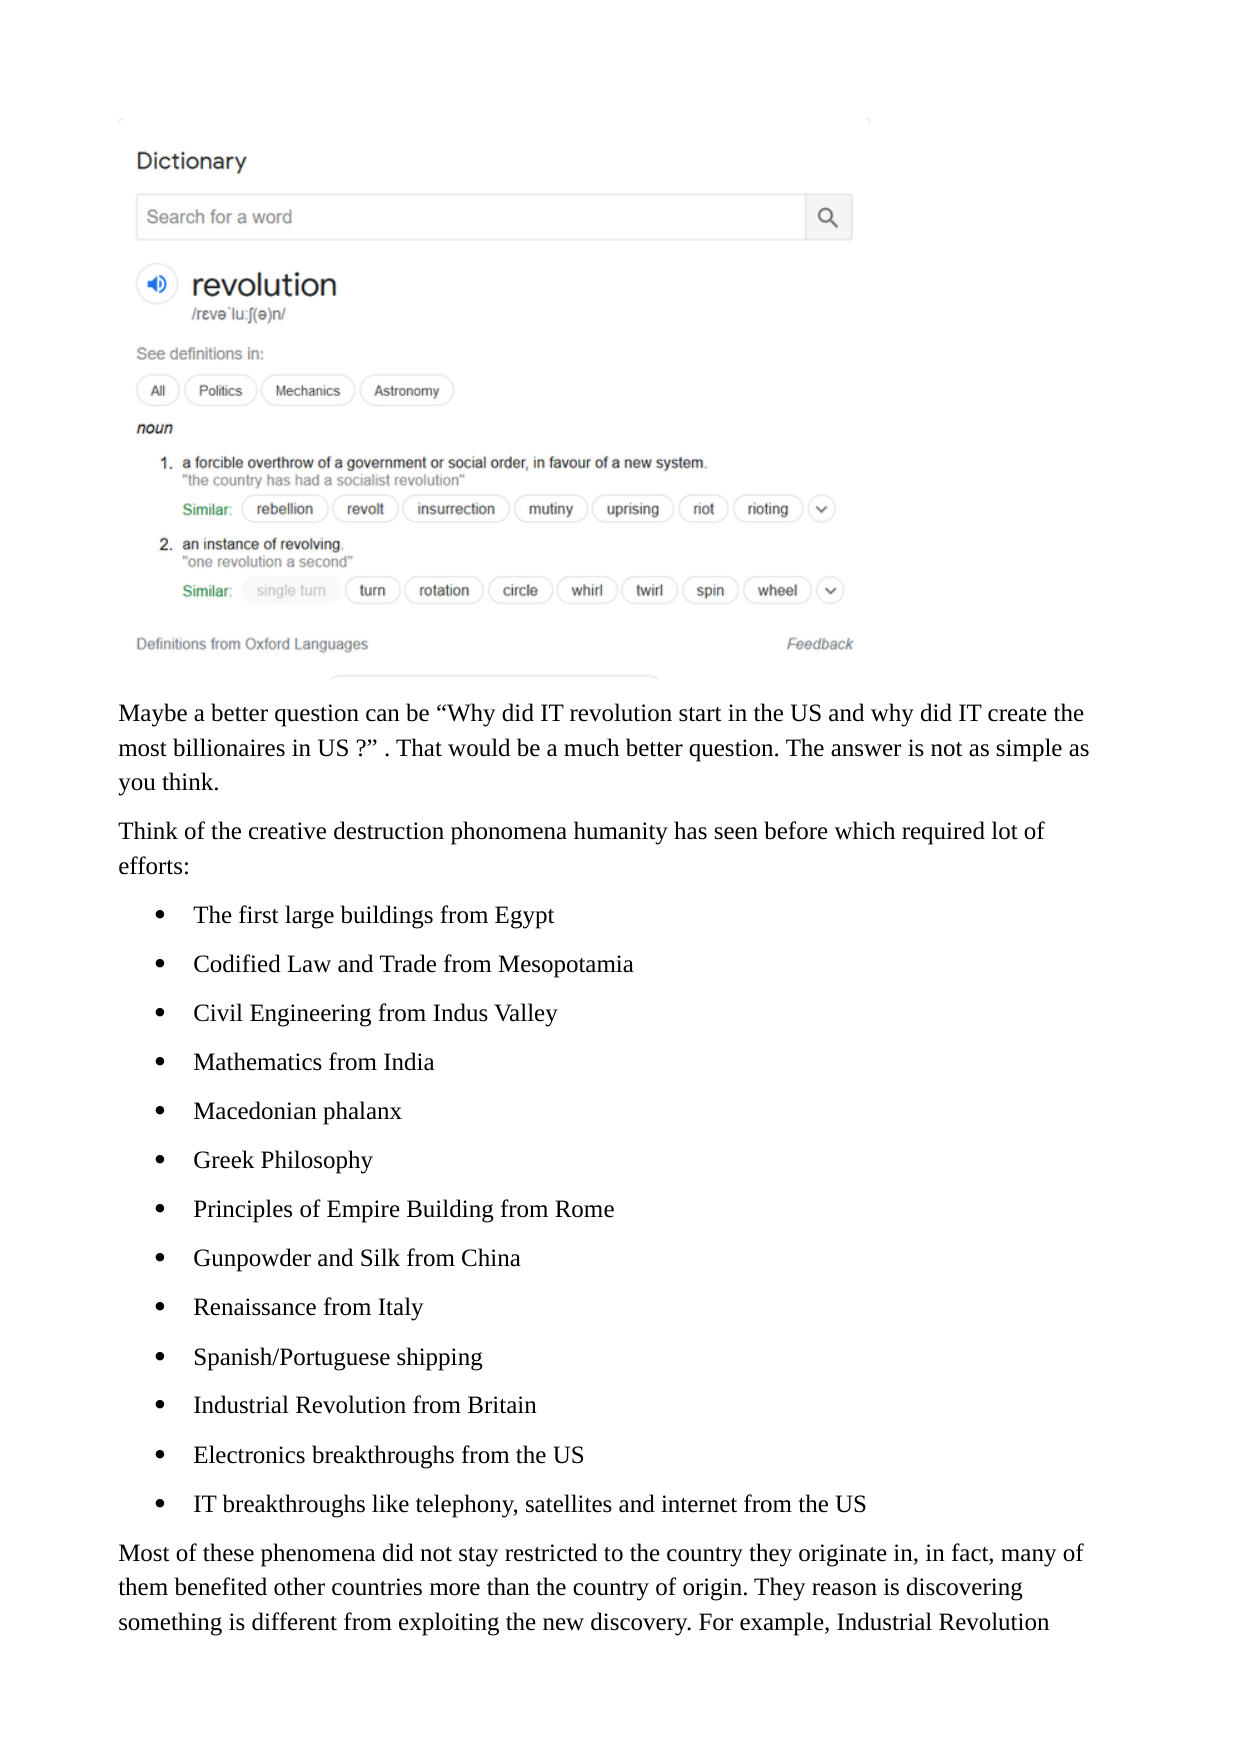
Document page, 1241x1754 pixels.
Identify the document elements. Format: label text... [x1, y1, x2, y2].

list Macedonian phalanx [156, 1096, 1122, 1125]
list Gunpowder and Silk from China [156, 1243, 1122, 1272]
list Renaissance from Italy [156, 1292, 1122, 1321]
list The first large buildings from Egypt [156, 900, 1122, 929]
text Maybe a better question can be “Why did IT revolution start in the US and why did IT create the most billionaires in US ?” . That would be a much better question. The answer is not as simple as you think. [118, 698, 1122, 796]
picture [118, 118, 871, 679]
list Spanish/Portuguese shipping [156, 1342, 1122, 1370]
list Electronics breakthroughs from the US [156, 1440, 1122, 1468]
list Principles of Empire Building from Rome [156, 1194, 1122, 1223]
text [118, 1538, 1122, 1636]
list Civil Engineering from Indus Valley [156, 998, 1122, 1027]
list IT breakthroughs like telephony, satellites and internet from the US [156, 1489, 1122, 1517]
list Codified Law and Trade from Mesopotamia [156, 949, 1122, 978]
list Greek Philosophy [156, 1145, 1122, 1174]
text Think of the creative destruction phonomena humanity has seen before which required lot of efforts: [118, 816, 1122, 880]
list Industrial Revolution from Britain [156, 1391, 1122, 1419]
list Mathematics from India [156, 1047, 1122, 1076]
